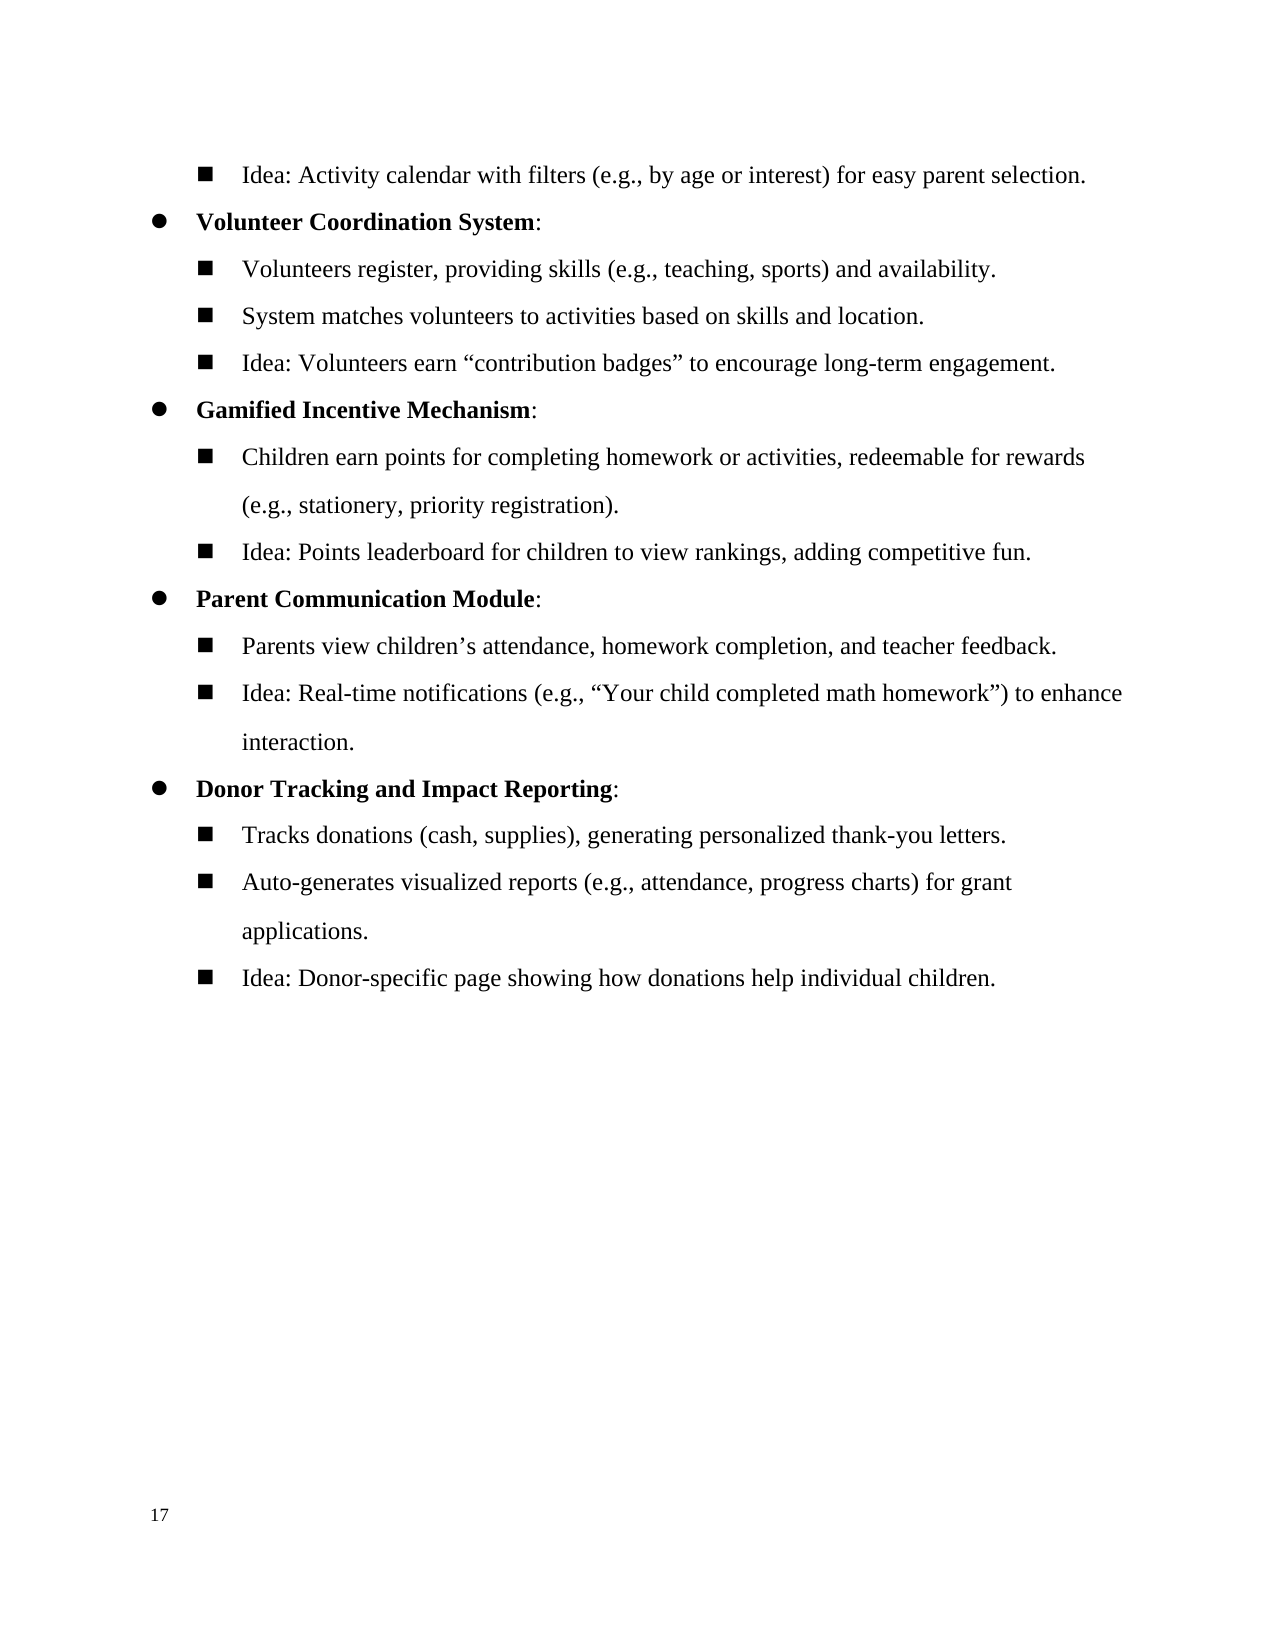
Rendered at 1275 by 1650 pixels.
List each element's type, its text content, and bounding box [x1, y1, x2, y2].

list Children earn points for completing homework or activities, redeemable for rewards (e.g., stationery, priority registration). [196, 440, 1125, 521]
list Idea: Real-time notifications (e.g., “Your child completed math homework”) to enhance interaction. [196, 676, 1125, 757]
list Parents view children’s attendance, homework completion, and teacher feedback. [196, 629, 1125, 662]
list Parent Communication Module: [150, 582, 1125, 615]
list Gamified Incentive Mechanism: [150, 393, 1125, 426]
list Donor Tracking and Impact Reporting: [150, 772, 1125, 804]
list System matches volunteers to activities based on skills and location. [196, 299, 1125, 332]
list Idea: Donor-specific page showing how donations help individual children. [196, 961, 1125, 994]
list Tracks donations (cash, supplies), generating personalized thank-you letters. [196, 819, 1125, 851]
list Idea: Volunteers earn “contribution badges” to encourage long-term engagement. [196, 346, 1125, 379]
list Idea: Points leaderboard for children to view rankings, adding competitive fun. [196, 536, 1125, 568]
list Volunteers register, providing skills (e.g., teaching, sports) and availability. [196, 252, 1125, 285]
list Volunteer Coordination System: [150, 206, 1125, 238]
list Auto-generates visualized reports (e.g., attendance, progress charts) for grant applications. [196, 866, 1125, 947]
list Idea: Activity calendar with filters (e.g., by age or interest) for easy parent selection. [196, 159, 1125, 191]
